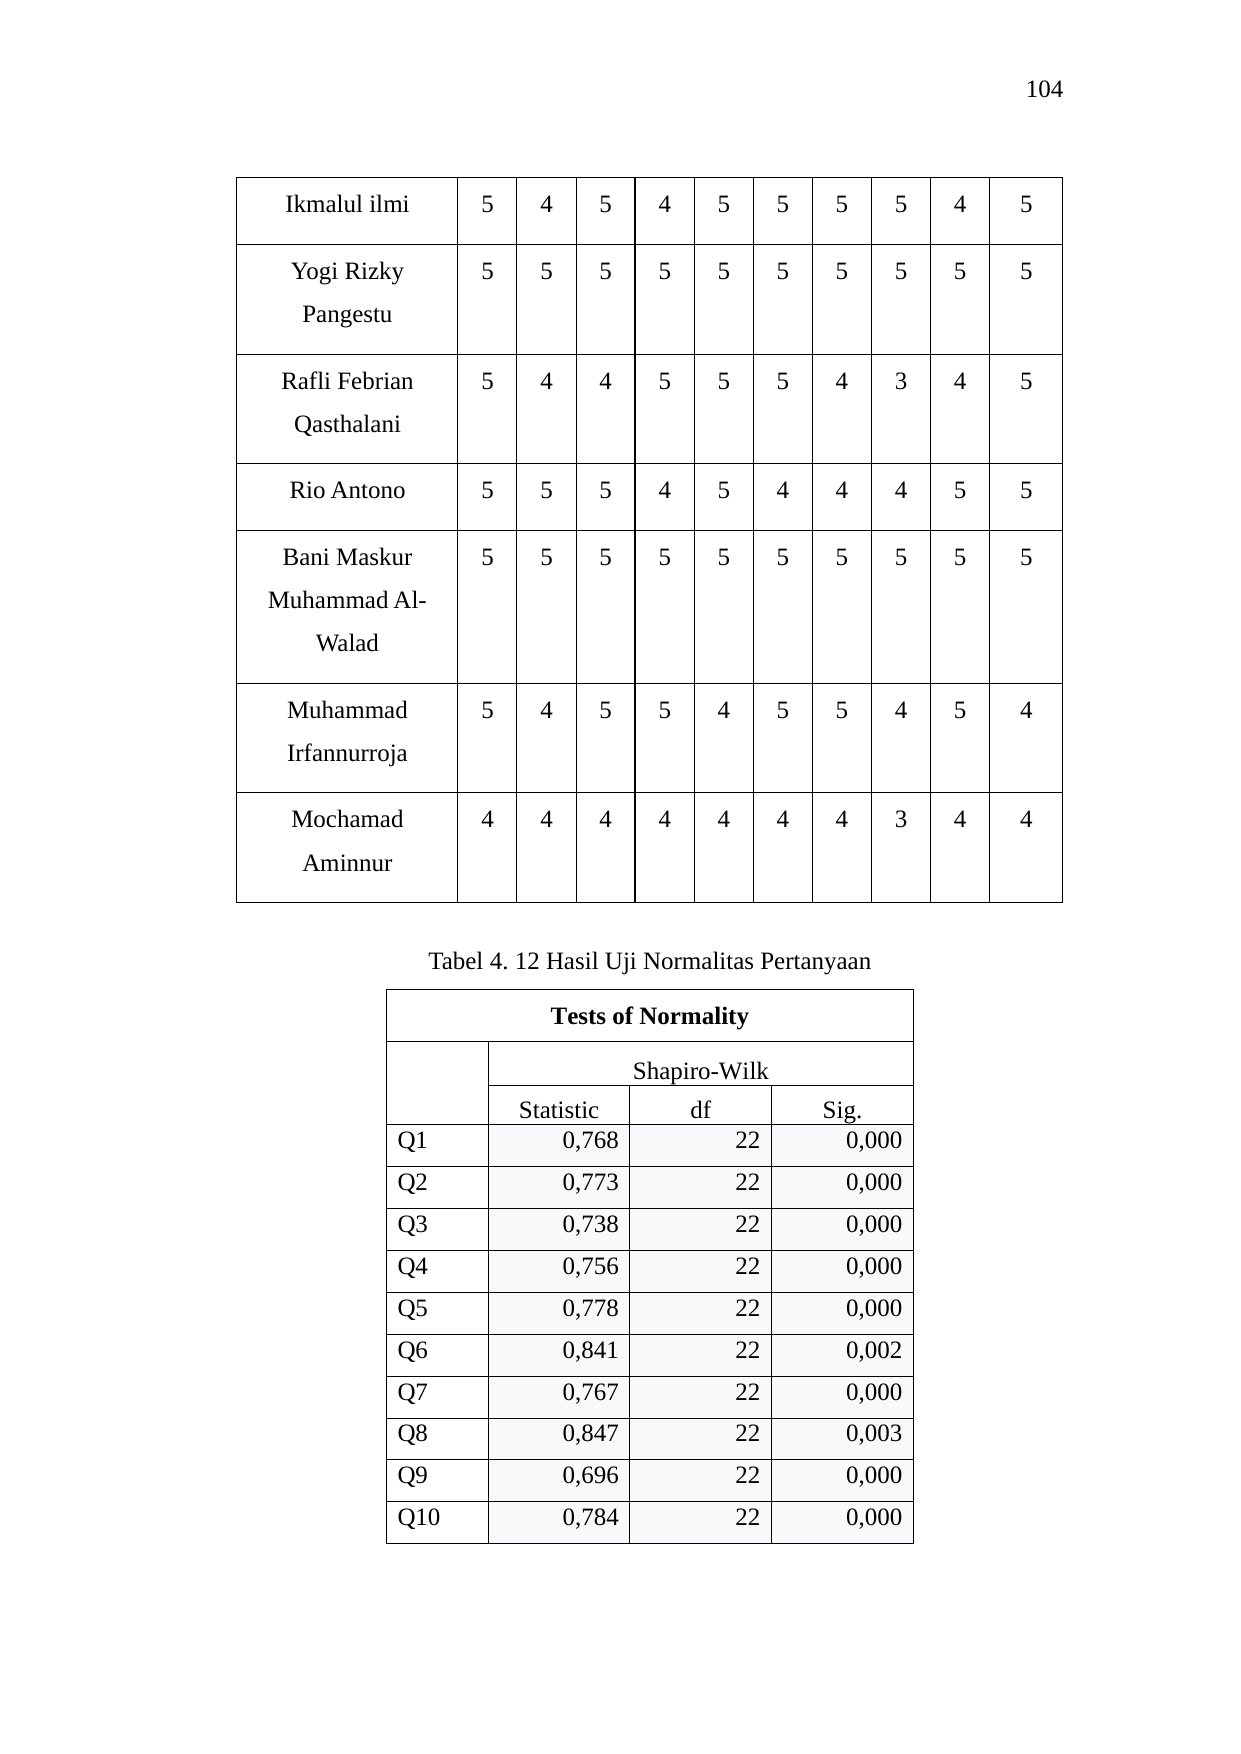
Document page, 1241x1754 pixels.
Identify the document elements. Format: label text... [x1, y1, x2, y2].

table_cell Q6 [387, 1335, 488, 1376]
table_cell 5 [636, 531, 694, 682]
table_cell Rio Antono [237, 464, 457, 530]
table_cell 5 [813, 178, 871, 244]
table_cell 5 [577, 245, 634, 353]
table_cell 5 [872, 245, 930, 353]
table_cell 22 [630, 1167, 771, 1208]
table_cell 0,000 [772, 1167, 913, 1208]
table_cell Q4 [387, 1251, 488, 1292]
table_cell 0,000 [772, 1377, 913, 1417]
table_cell 5 [990, 464, 1062, 530]
table_cell 22 [630, 1335, 771, 1376]
table_cell 3 [872, 355, 930, 463]
table_cell 5 [695, 464, 753, 530]
table_cell 5 [458, 464, 516, 530]
table_cell 0,003 [772, 1419, 913, 1459]
table_cell 0,756 [489, 1251, 629, 1292]
table_cell 5 [695, 178, 753, 244]
table_cell 0,696 [489, 1460, 629, 1501]
table_cell 4 [695, 793, 753, 902]
table_cell 5 [695, 531, 753, 682]
table_cell Muhammad Irfannurroja [237, 684, 457, 792]
table_cell 5 [458, 684, 516, 792]
table_cell Q3 [387, 1209, 488, 1250]
table_cell 0,767 [489, 1377, 629, 1417]
table_cell 0,000 [772, 1125, 913, 1166]
table_cell 5 [754, 355, 812, 463]
table_cell 22 [630, 1502, 771, 1543]
table_cell Rafli Febrian Qasthalani [237, 355, 457, 463]
table_cell 4 [990, 684, 1062, 792]
table_cell 22 [630, 1209, 771, 1250]
table_cell 4 [990, 793, 1062, 902]
table_cell 4 [754, 464, 812, 530]
table_cell 5 [872, 531, 930, 682]
table_cell 5 [813, 245, 871, 353]
table_cell 5 [754, 531, 812, 682]
table_cell [387, 1042, 488, 1124]
table_cell 3 [872, 793, 930, 902]
table_cell 5 [695, 355, 753, 463]
table_cell 4 [636, 793, 694, 902]
table_cell 22 [630, 1460, 771, 1501]
table_cell 4 [872, 684, 930, 792]
table_cell 4 [517, 684, 576, 792]
table_cell df [630, 1086, 771, 1124]
table_cell 5 [458, 178, 516, 244]
table_cell Ikmalul ilmi [237, 178, 457, 244]
table_cell Statistic [489, 1086, 629, 1124]
table_cell 5 [458, 531, 516, 682]
table_cell 5 [517, 464, 576, 530]
table_cell 5 [577, 464, 634, 530]
table_cell 0,784 [489, 1502, 629, 1543]
table_cell 4 [517, 355, 576, 463]
table_cell 4 [636, 178, 694, 244]
table_cell 0,768 [489, 1125, 629, 1166]
table_cell 5 [931, 684, 989, 792]
table_cell 4 [517, 178, 576, 244]
table_cell Bani Maskur Muhammad Al-Walad [237, 531, 457, 682]
table_cell 4 [931, 355, 989, 463]
table_cell Shapiro-Wilk [489, 1042, 913, 1085]
table_cell 5 [458, 355, 516, 463]
table_cell 5 [990, 355, 1062, 463]
table_cell 5 [458, 245, 516, 353]
table_cell 0,000 [772, 1502, 913, 1543]
table_cell 4 [813, 793, 871, 902]
table_cell 0,000 [772, 1293, 913, 1334]
table_cell 4 [813, 464, 871, 530]
table_cell 5 [990, 531, 1062, 682]
table_cell 4 [754, 793, 812, 902]
table_cell 5 [517, 245, 576, 353]
table_cell Q9 [387, 1460, 488, 1501]
table_cell 5 [990, 178, 1062, 244]
table_cell Q8 [387, 1419, 488, 1459]
table_cell 5 [577, 531, 634, 682]
table_cell Q5 [387, 1293, 488, 1334]
table_cell 5 [577, 178, 634, 244]
table_cell 4 [931, 178, 989, 244]
table_cell 5 [813, 531, 871, 682]
table_cell 4 [458, 793, 516, 902]
table_cell 0,738 [489, 1209, 629, 1250]
text Tabel 4. 12 Hasil Uji Normalitas Pertanyaan [236, 946, 1063, 975]
table_cell 4 [695, 684, 753, 792]
table_cell 0,778 [489, 1293, 629, 1334]
table_cell 5 [754, 178, 812, 244]
table_header Tests of Normality [387, 990, 913, 1041]
table_cell 5 [636, 355, 694, 463]
table_cell Q2 [387, 1167, 488, 1208]
table_cell 0,000 [772, 1460, 913, 1501]
table_cell Q1 [387, 1125, 488, 1166]
table_cell 5 [754, 245, 812, 353]
table_cell 5 [872, 178, 930, 244]
table_cell Q10 [387, 1502, 488, 1543]
table_cell 5 [577, 684, 634, 792]
table_cell 5 [931, 464, 989, 530]
table_cell 4 [636, 464, 694, 530]
table_cell 5 [813, 684, 871, 792]
table_cell 5 [931, 531, 989, 682]
table_cell 22 [630, 1125, 771, 1166]
table_cell 5 [636, 684, 694, 792]
table_cell 4 [931, 793, 989, 902]
table_cell 4 [577, 793, 634, 902]
table_cell 22 [630, 1293, 771, 1334]
table_cell 5 [931, 245, 989, 353]
table_cell 4 [517, 793, 576, 902]
table_cell 22 [630, 1377, 771, 1417]
table_cell 22 [630, 1419, 771, 1459]
table_cell 5 [695, 245, 753, 353]
table_cell Q7 [387, 1377, 488, 1417]
table_cell 5 [636, 245, 694, 353]
table_cell 0,002 [772, 1335, 913, 1376]
table_cell 5 [517, 531, 576, 682]
table_cell 5 [990, 245, 1062, 353]
table_cell 0,847 [489, 1419, 629, 1459]
table_cell 0,773 [489, 1167, 629, 1208]
table_cell Yogi Rizky Pangestu [237, 245, 457, 353]
table_cell 0,000 [772, 1251, 913, 1292]
table_cell 4 [577, 355, 634, 463]
table_cell 22 [630, 1251, 771, 1292]
table_cell 4 [813, 355, 871, 463]
table_cell 0,841 [489, 1335, 629, 1376]
table_cell Mochamad Aminnur [237, 793, 457, 902]
table_cell 4 [872, 464, 930, 530]
table_cell Sig. [772, 1086, 913, 1124]
table_cell 0,000 [772, 1209, 913, 1250]
table_cell 5 [754, 684, 812, 792]
